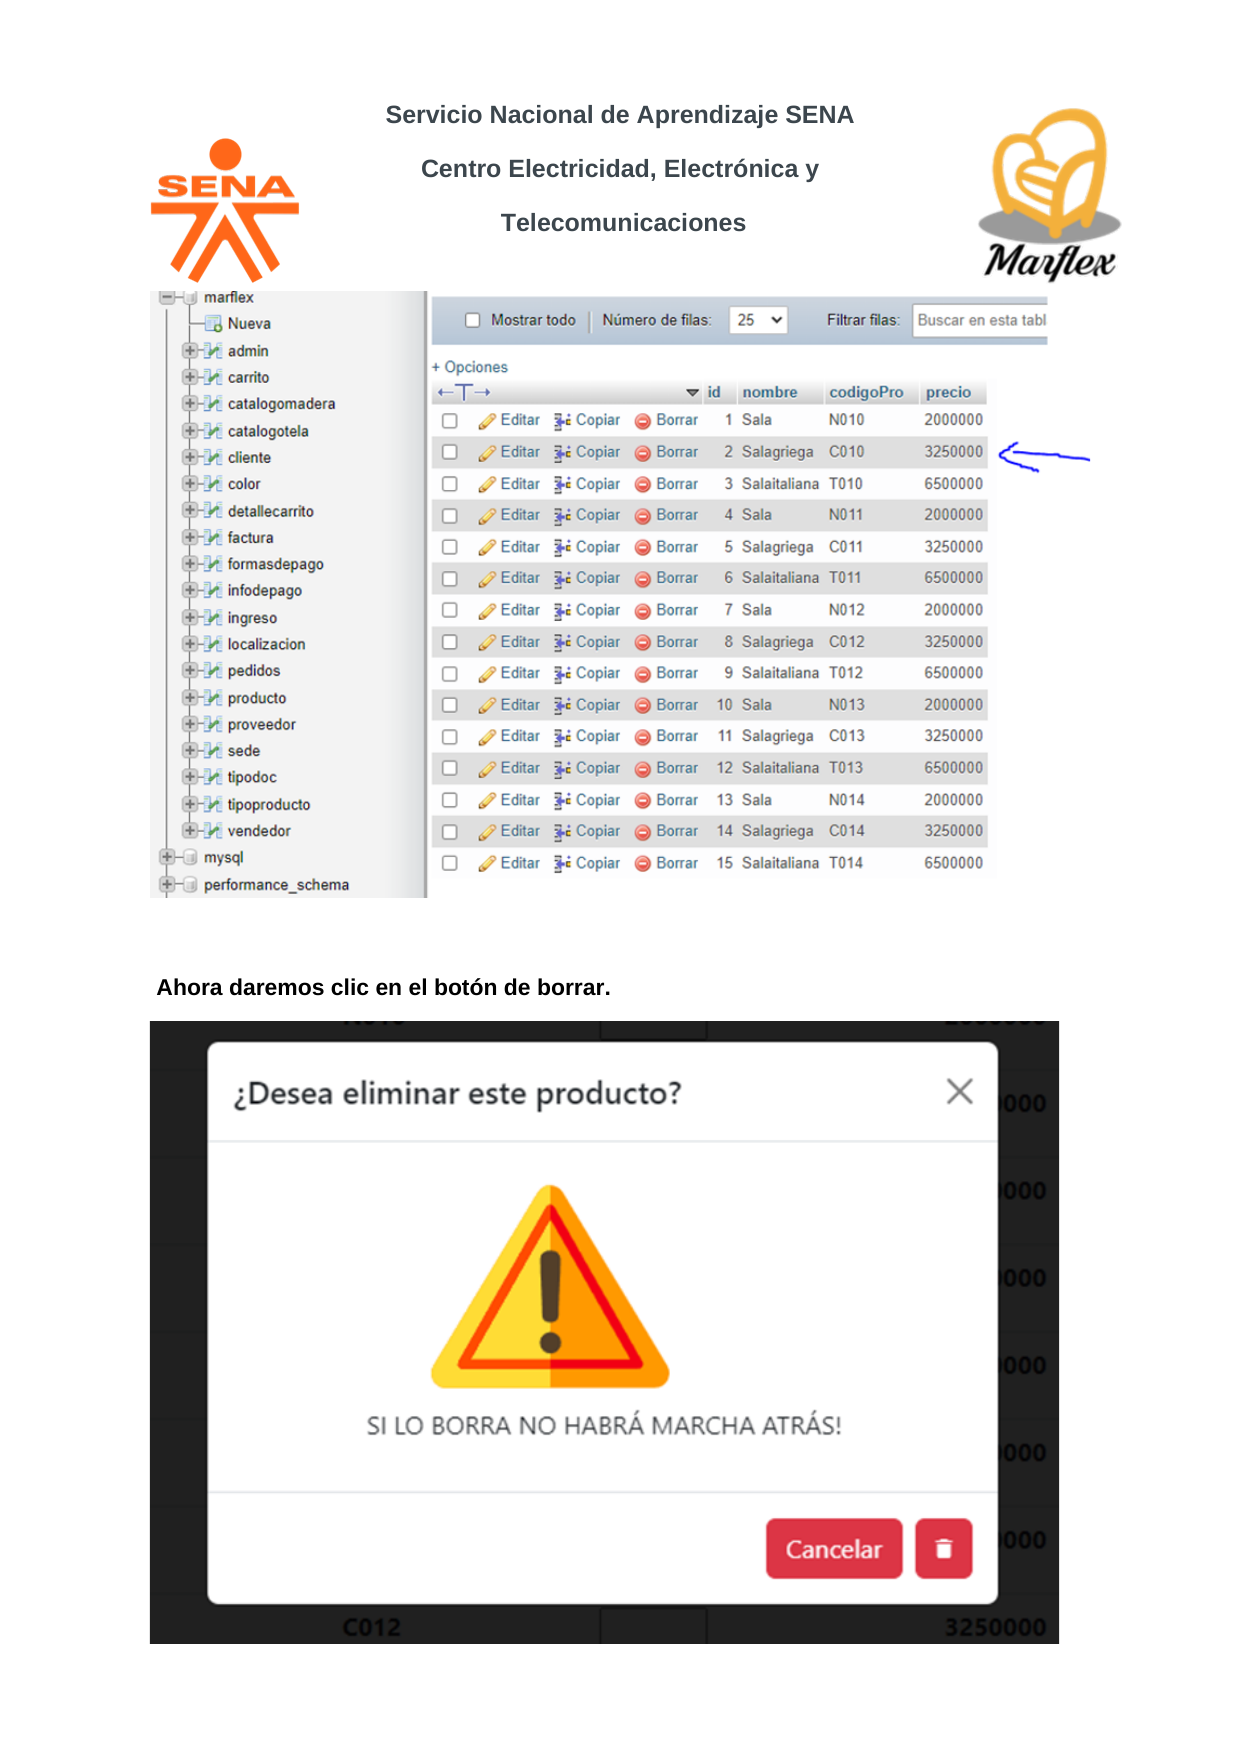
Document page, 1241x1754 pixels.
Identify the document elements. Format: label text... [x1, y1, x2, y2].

picture [150, 291, 1091, 898]
picture [150, 137, 300, 284]
picture [149, 1021, 1060, 1644]
text Ahora daremos clic en el botón de borrar. [150, 974, 1090, 1000]
picture [975, 107, 1125, 285]
